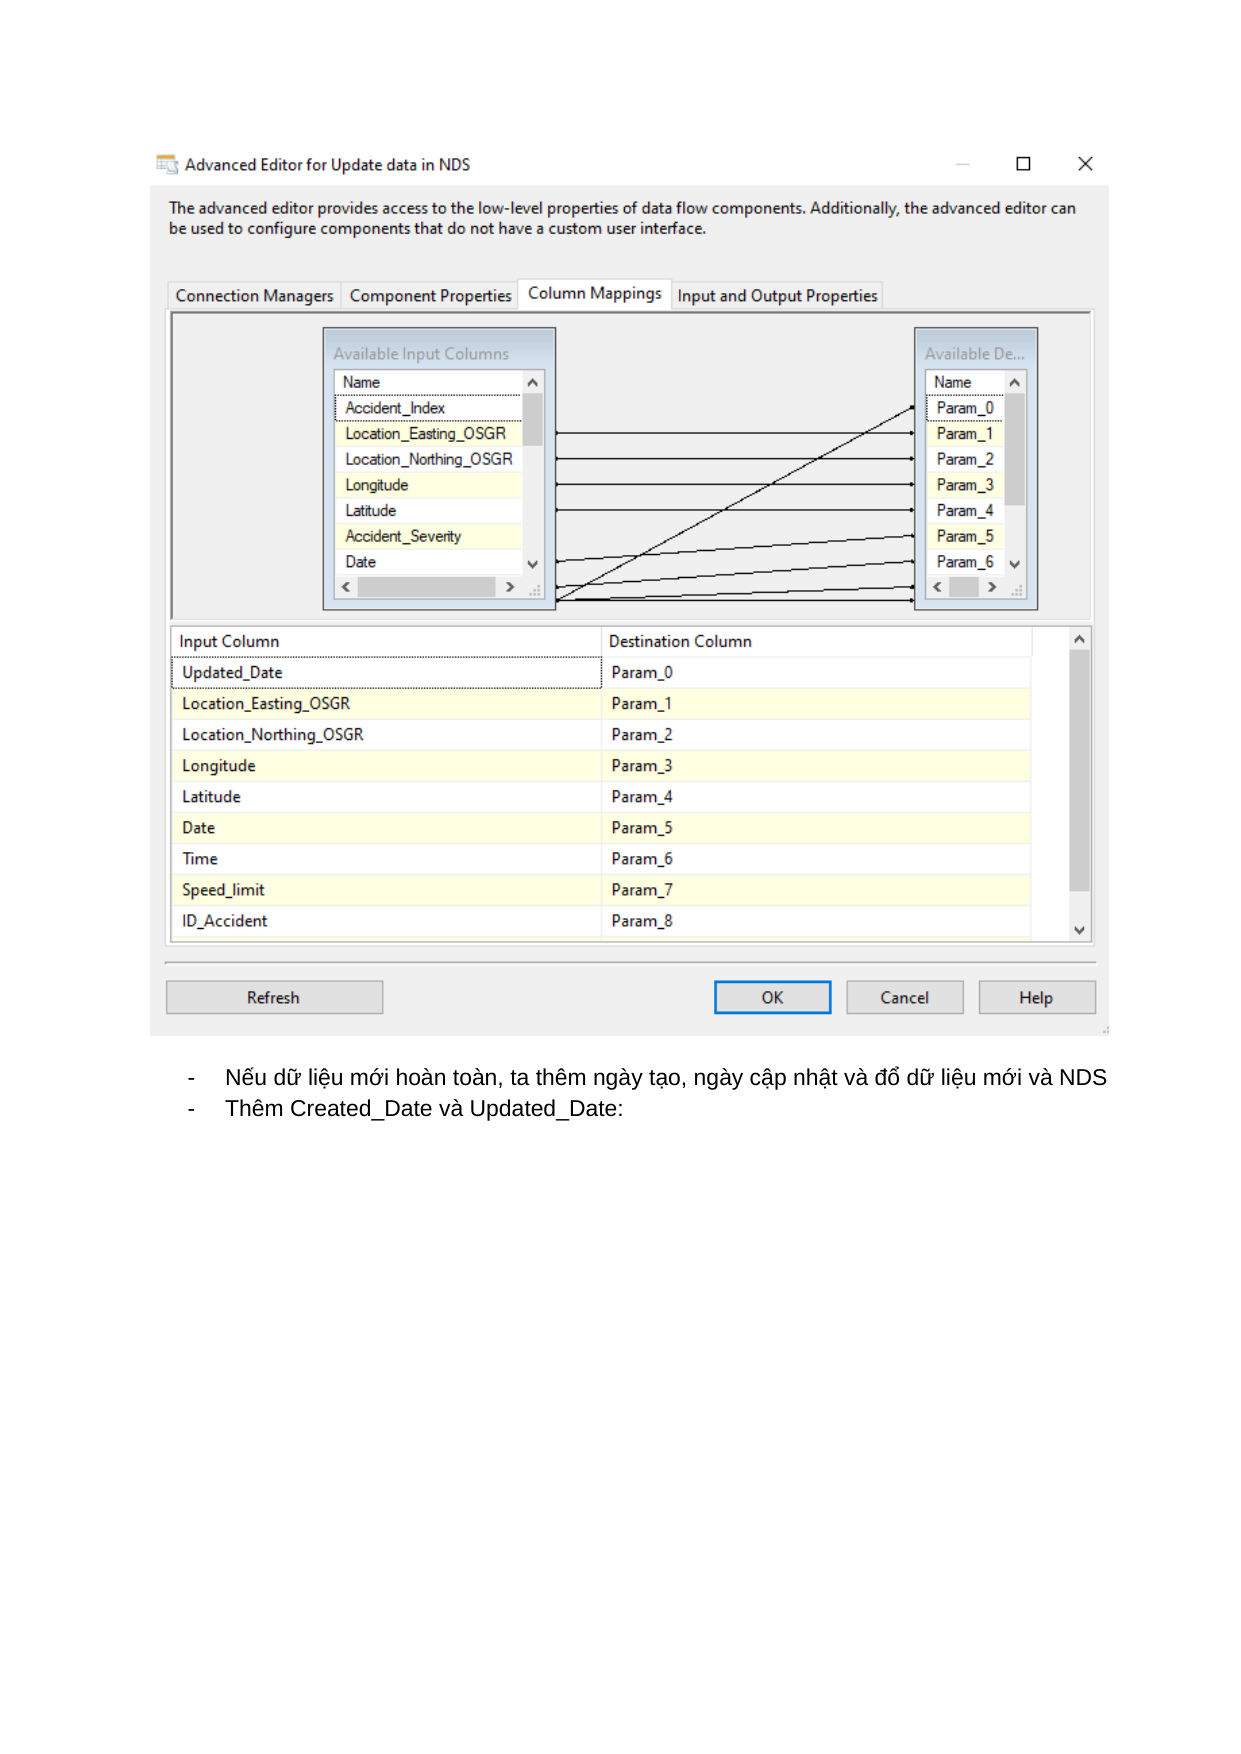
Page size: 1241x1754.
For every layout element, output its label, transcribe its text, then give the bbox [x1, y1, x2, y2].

picture [150, 150, 1110, 1036]
list Thêm Created_Date và Updated_Date: [187, 1094, 1109, 1121]
list Nếu dữ liệu mới hoàn toàn, ta thêm ngày tạo, ngày cập nhật và đổ dữ liệu mới và NDS [187, 1064, 1109, 1091]
